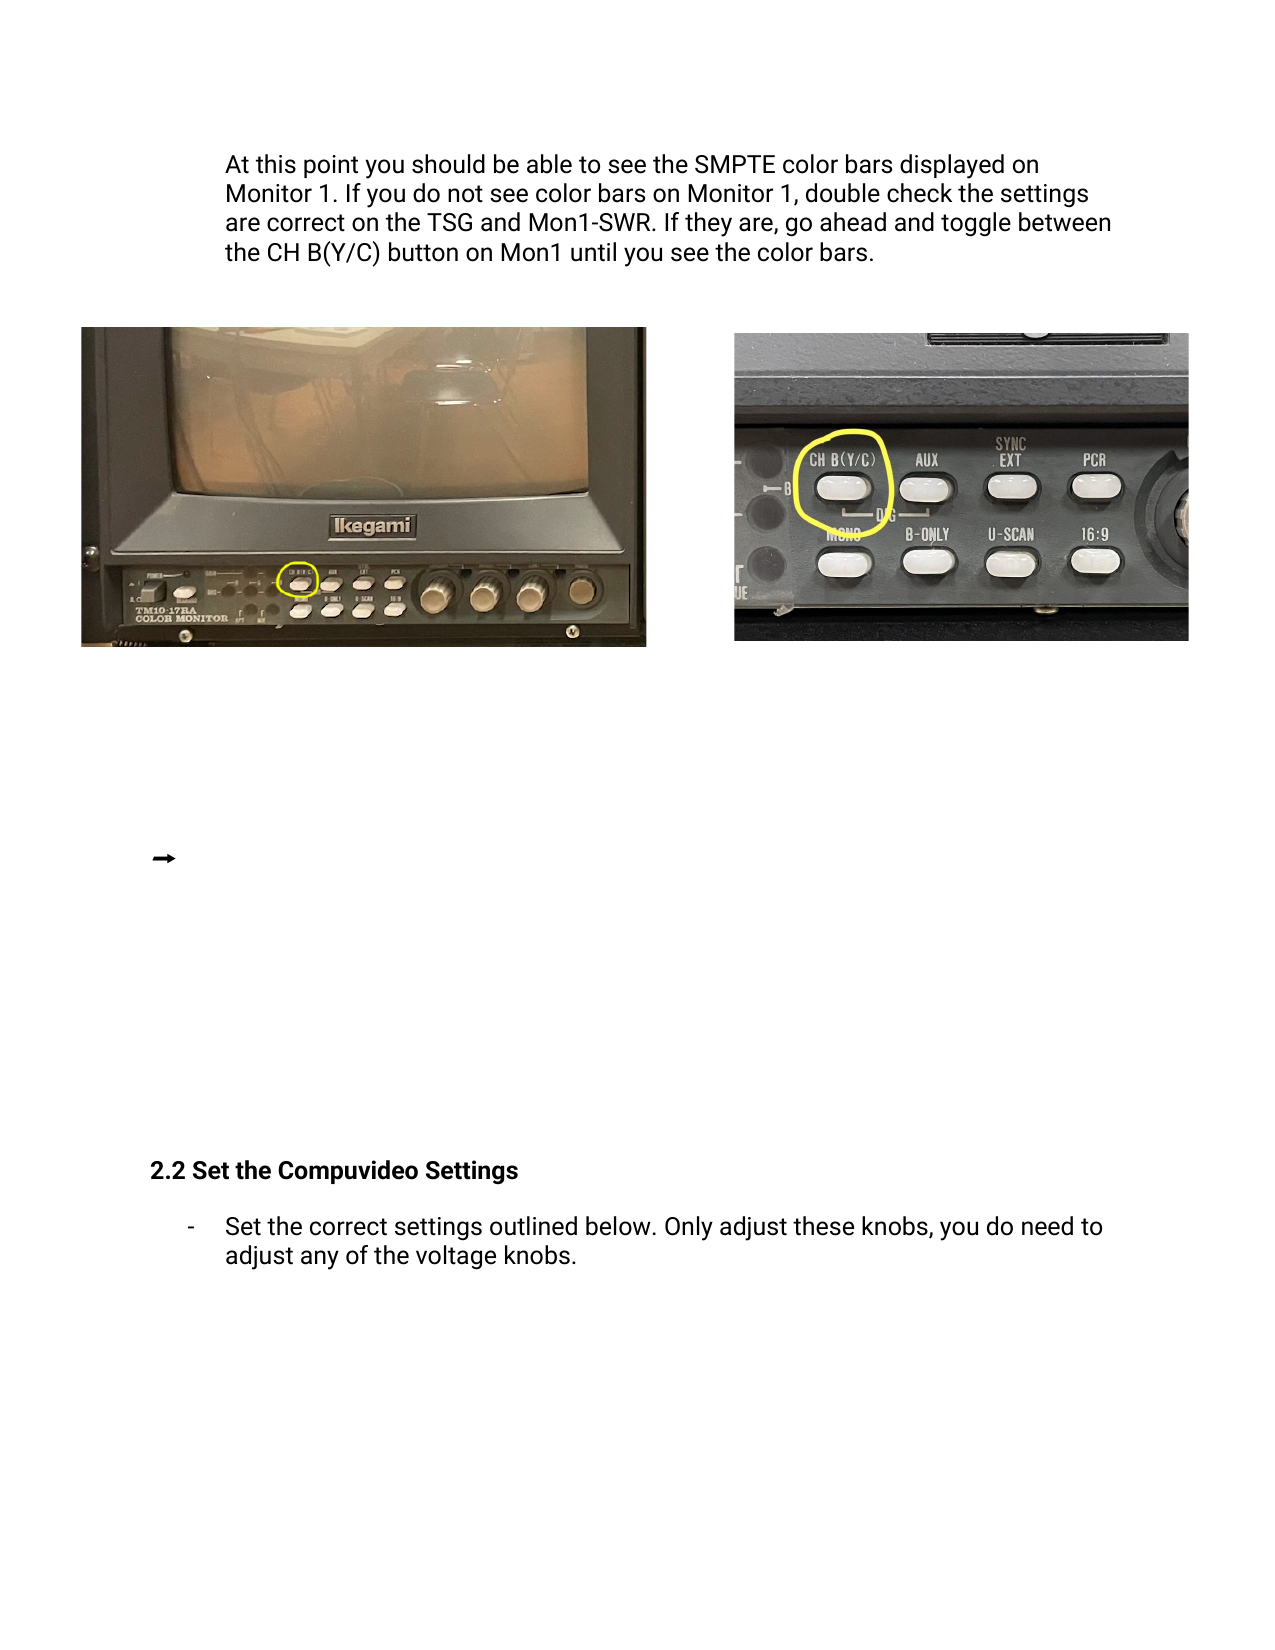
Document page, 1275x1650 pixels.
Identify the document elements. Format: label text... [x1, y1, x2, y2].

text At this point you should be able to see the SMPTE color bars displayed on Monitor 1. If you do not see color bars on Monitor 1, double check the settings are correct on the TSG and Mon1-SWR. If they are, go ahead and toggle between the CH B(Y/C) button on Mon1 until you see the color bars. [225, 150, 1125, 267]
text 2.2 Set the Compuvideo Settings [150, 1156, 1125, 1212]
text → [150, 823, 1125, 893]
list Set the correct settings outlined below. Only adjust these knobs, you do need to adjust any of the voltage knobs. [187, 1212, 1125, 1271]
picture [734, 333, 1189, 641]
picture [81, 327, 647, 647]
